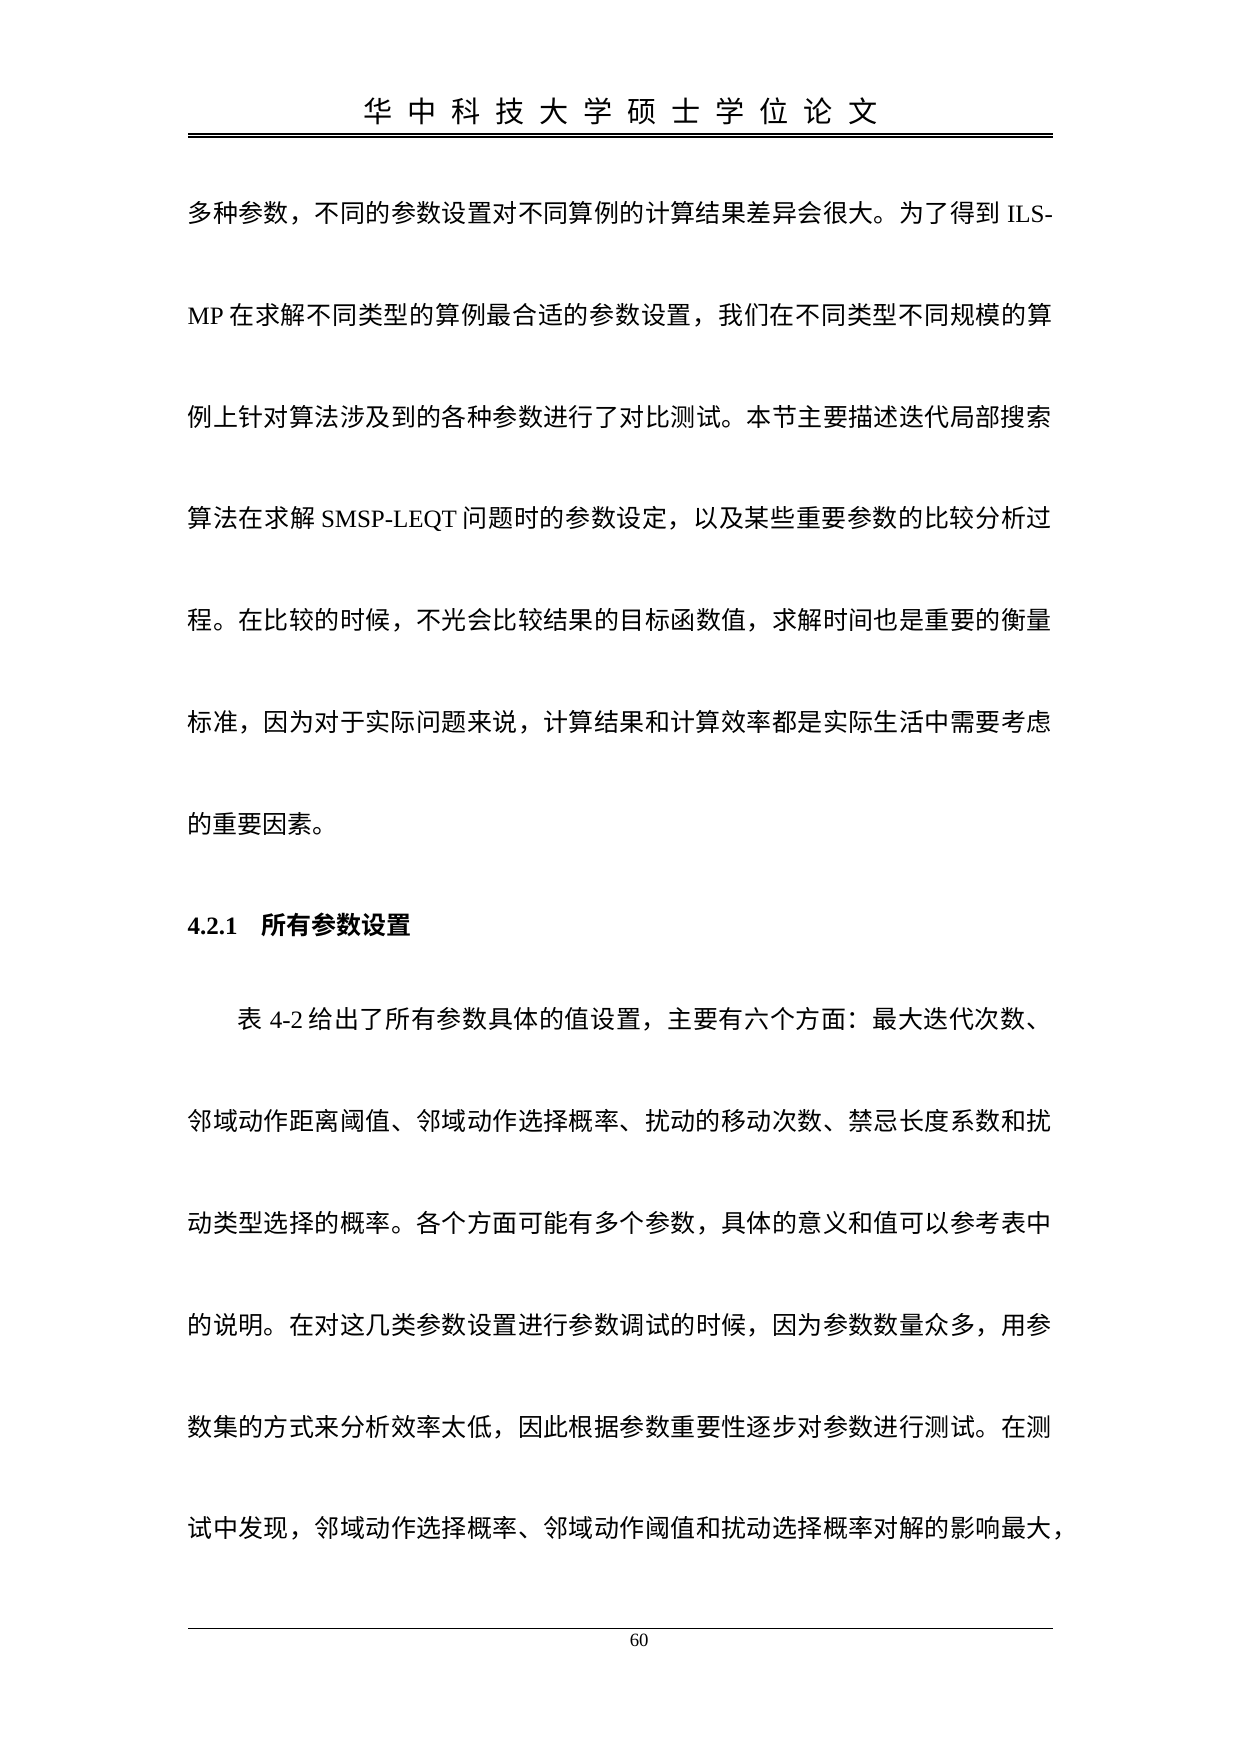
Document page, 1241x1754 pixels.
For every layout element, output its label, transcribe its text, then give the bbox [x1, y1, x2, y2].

subtitle 所有参数设置 [187, 889, 1053, 957]
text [187, 984, 1053, 1561]
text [187, 177, 1053, 857]
